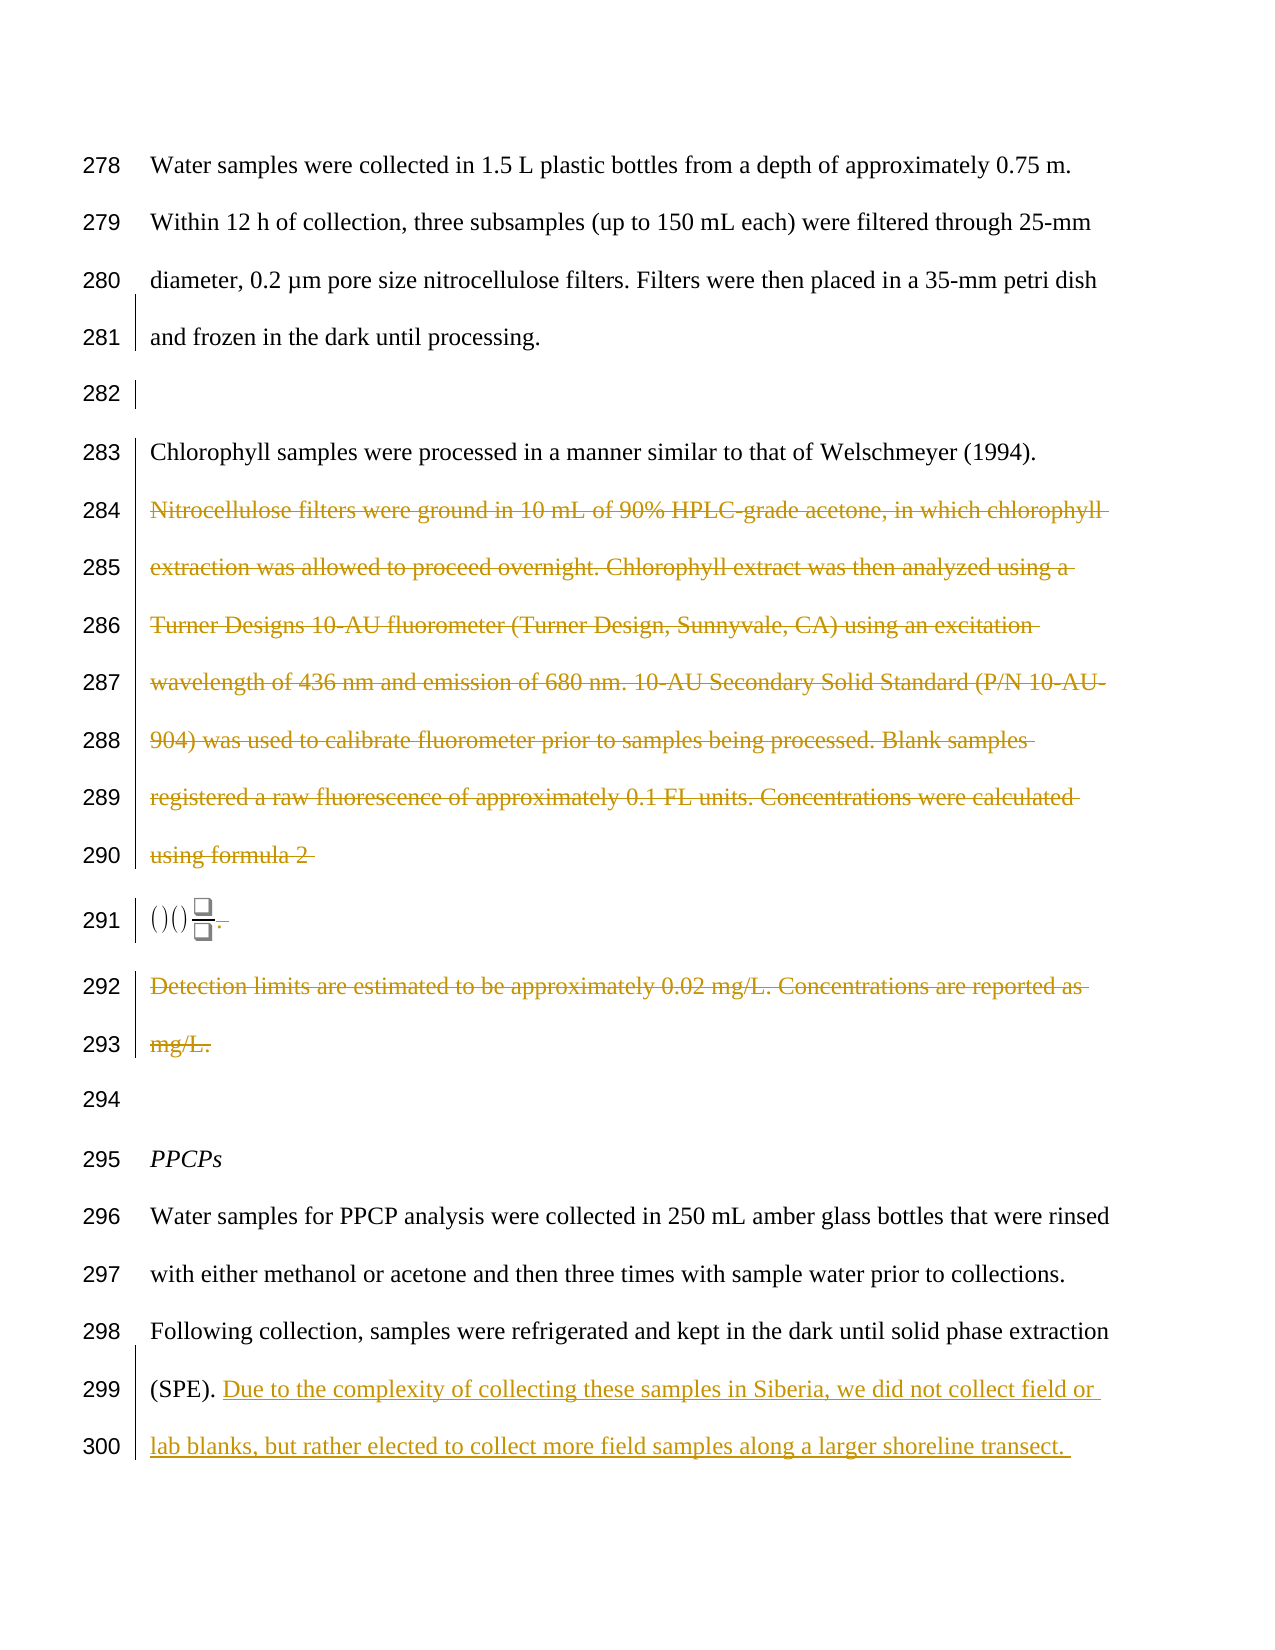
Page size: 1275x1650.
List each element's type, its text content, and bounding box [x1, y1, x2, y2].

text Chlorophyll samples were processed in a manner similar to that of Welschmeyer (1994). [150, 437, 1125, 869]
text Water samples were collected in 1.5 L plastic bottles from a depth of approximately 0.75 m. Within 12 h of collection, three subsamples (up to 150 mL each) were filtered through 25-mm diameter, 0.2 µm pore size nitrocellulose filters. Filters were then placed in a 35-mm petri dish and frozen in the dark until processing. [150, 150, 1125, 351]
text Water samples for PPCP analysis were collected in 250 mL amber glass bottles that were rinsed with either methanol or acetone and then three times with sample water prior to collections. Following collection, samples were refrigerated and kept in the dark until solid phase extraction (SPE). [150, 1201, 1125, 1460]
text PPCPs [150, 1144, 1125, 1172]
